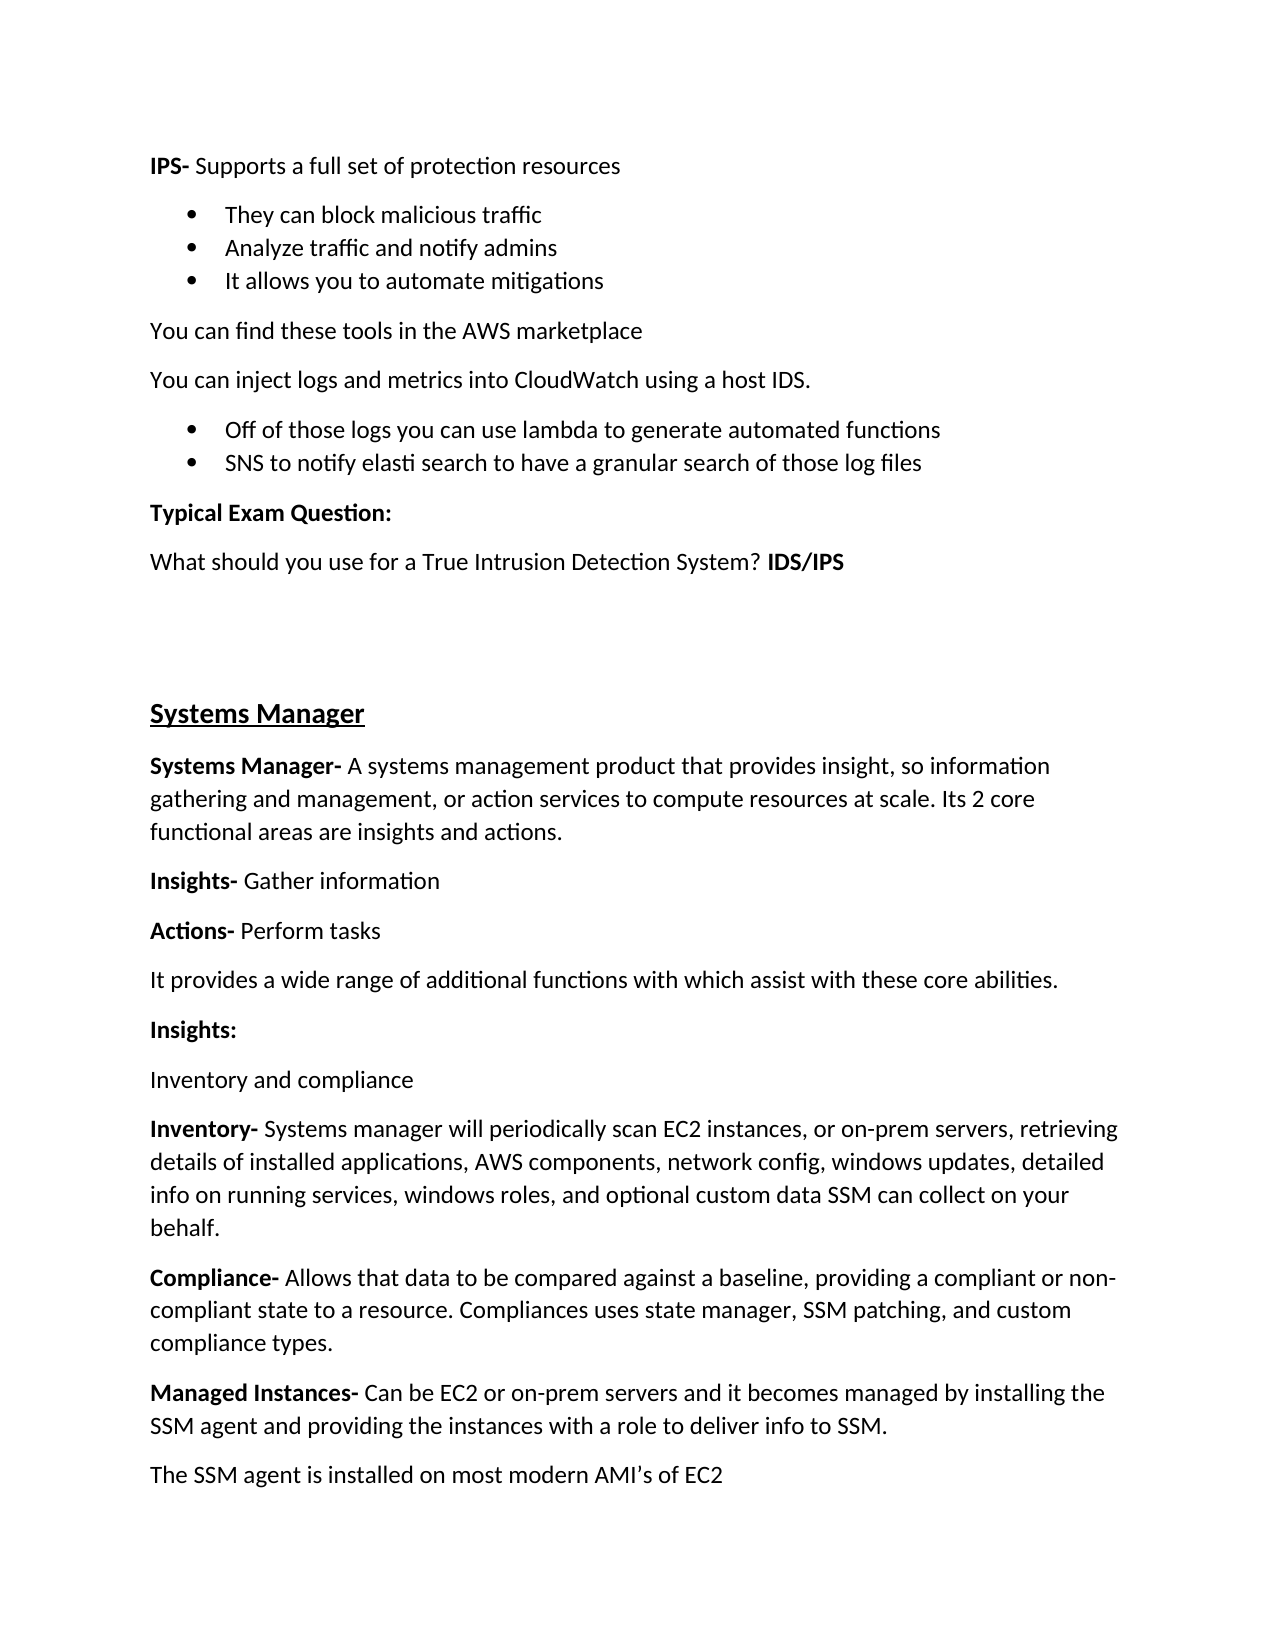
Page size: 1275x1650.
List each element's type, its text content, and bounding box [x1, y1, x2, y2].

text Insights- Gather information [150, 866, 1125, 896]
text It provides a wide range of additional functions with which assist with these core abilities. [150, 965, 1125, 995]
text Inventory and compliance [150, 1064, 1125, 1094]
text Insights: [150, 1014, 1125, 1045]
text Managed Instances- Can be EC2 or on-prem servers and it becomes managed by installing the SSM agent and providing the instances with a role to deliver info to SSM. [150, 1377, 1125, 1441]
text Inventory- Systems manager will periodically scan EC2 instances, or on-prem servers, retrieving details of installed applications, AWS components, network config, windows updates, detailed info on running services, windows roles, and optional custom data SSM can collect on your behalf. [150, 1113, 1125, 1243]
text You can find these tools in the AWS marketplace [150, 315, 1125, 346]
list Off of those logs you can use lambda to generate automated functions [187, 414, 1125, 445]
list They can block malicious traffic [187, 199, 1125, 230]
list Analyze traffic and notify admins [187, 232, 1125, 263]
text IPS- Supports a full set of protection resources [150, 150, 1125, 181]
text The SSM agent is installed on most modern AMI’s of EC2 [150, 1460, 1125, 1490]
text Typical Exam Question: [150, 497, 1125, 527]
text What should you use for a True Intrusion Detection System? IDS/IPS [150, 546, 1125, 577]
text Compliance- Allows that data to be compared against a baseline, providing a compliant or non-compliant state to a resource. Compliances uses state manager, SSM patching, and custom compliance types. [150, 1262, 1125, 1358]
list It allows you to automate mitigations [187, 265, 1125, 296]
text Systems Manager- A systems management product that provides insight, so information gathering and management, or action services to compute resources at scale. Its 2 core functional areas are insights and actions. [150, 750, 1125, 846]
text Actions- Perform tasks [150, 915, 1125, 946]
list SNS to notify elasti search to have a granular search of those log files [187, 447, 1125, 478]
text Systems Manager [150, 695, 1125, 731]
text You can inject logs and metrics into CloudWatch using a host IDS. [150, 364, 1125, 395]
